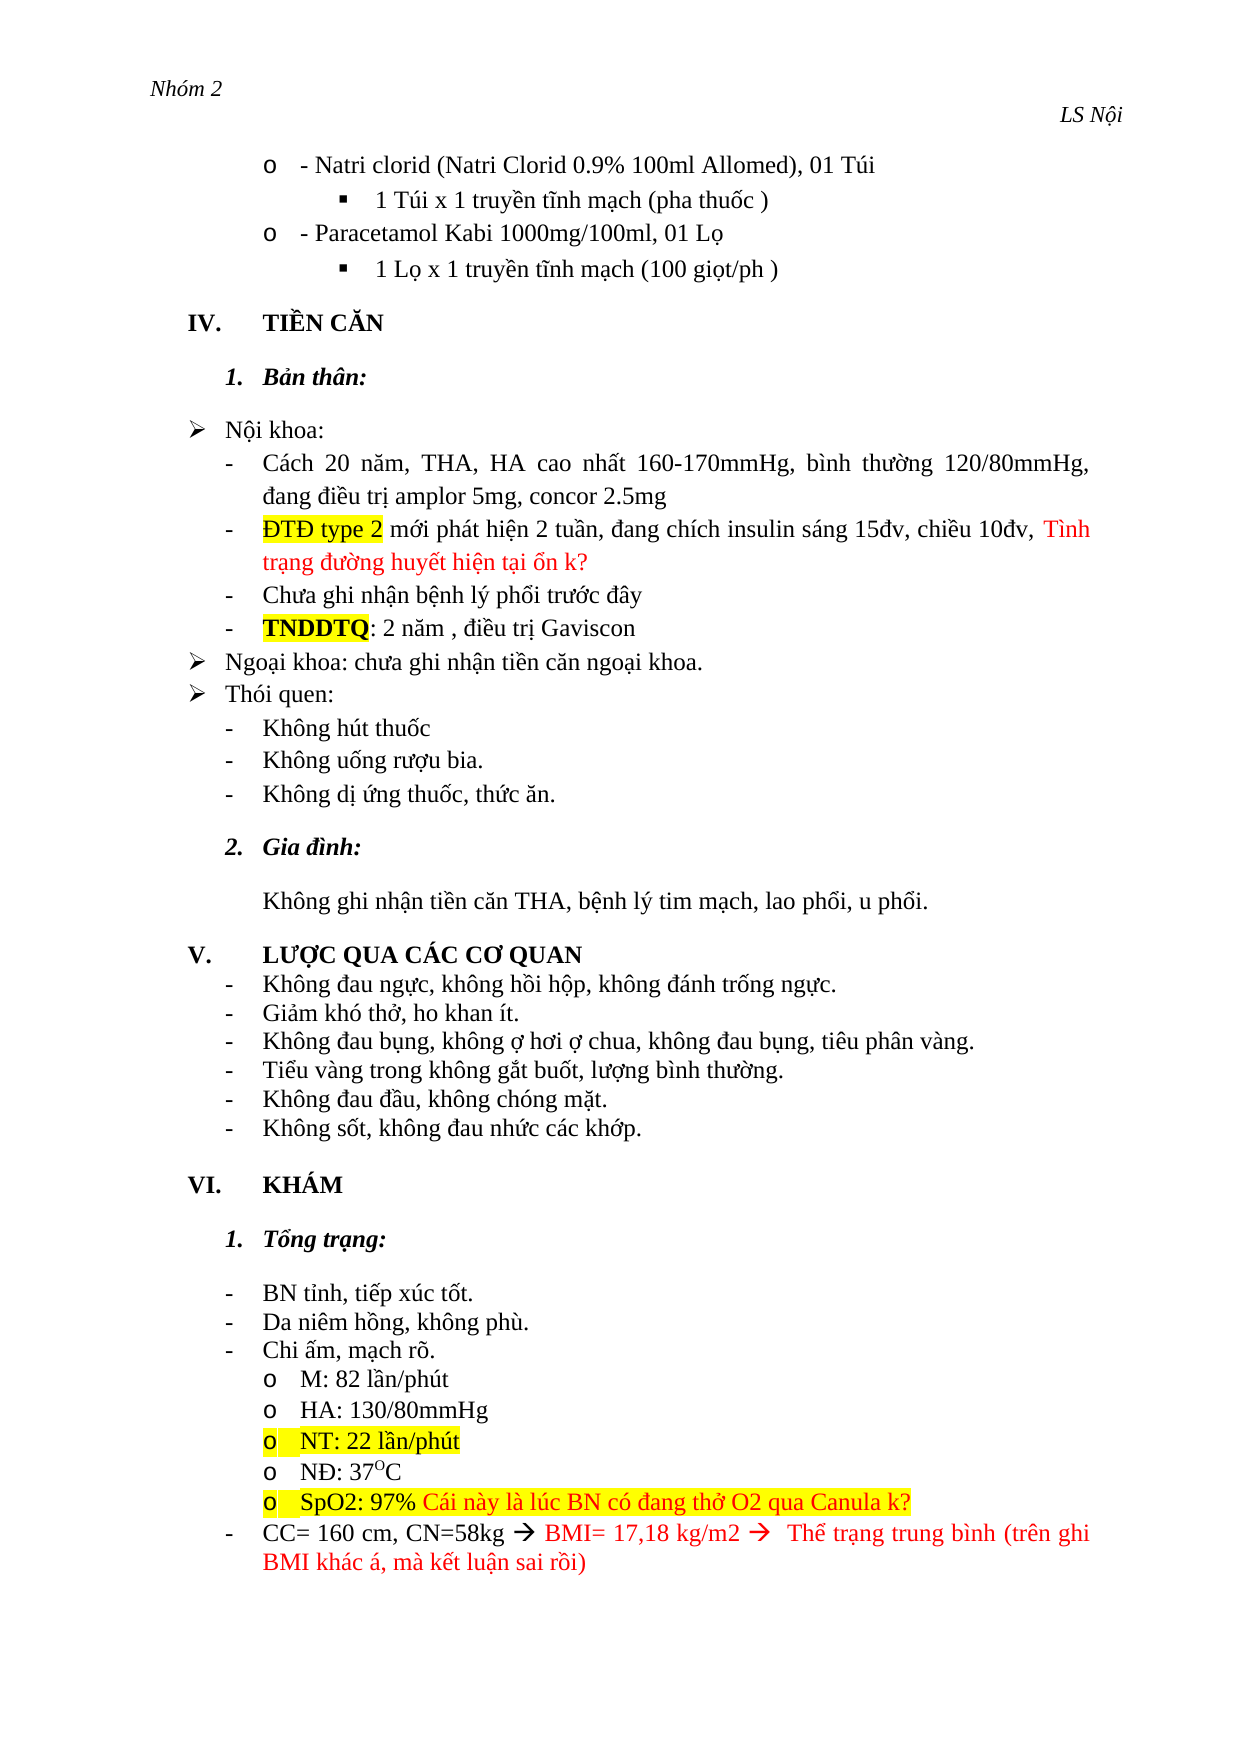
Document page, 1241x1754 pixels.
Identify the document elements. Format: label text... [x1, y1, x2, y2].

list Không đau đầu, không chóng mặt. [225, 1084, 1090, 1113]
subtitle Bản thân: [225, 362, 1090, 390]
list Chi ấm, mạch rõ. [225, 1335, 1090, 1364]
list ĐTĐ type 2 mới phát hiện 2 tuần, đang chích insulin sáng 15đv, chiều 10đv, Tình trạng đường huyết hiện tại ổn k? [225, 514, 1090, 576]
list BN tỉnh, tiếp xúc tốt. [225, 1278, 1090, 1307]
list 1 Túi x 1 truyền tĩnh mạch (pha thuốc ) [337, 185, 1090, 214]
subtitle TIỀN CĂN [187, 308, 1090, 336]
list Không đau ngực, không hồi hộp, không đánh trống ngực. [225, 969, 1090, 998]
list TNDDTQ: 2 năm , điều trị Gaviscon [225, 613, 1090, 642]
list Không dị ứng thuốc, thức ăn. [225, 779, 1090, 807]
list Giảm khó thở, ho khan ít. [225, 998, 1090, 1026]
list CC= 160 cm, CN=58kg BMI= 17,18 kg/m2 Thể trạng trung bình (trên ghi BMI khác á, mà kết luận sai rồi) [225, 1518, 1090, 1576]
subtitle Tổng trạng: [225, 1224, 1090, 1253]
list Không sốt, không đau nhức các khớp. [225, 1113, 1090, 1141]
list LƯỢC QUA CÁC CƠ QUAN [187, 940, 1090, 969]
list SpO2: 97% Cái này là lúc BN có đang thở O2 qua Canula k? [262, 1487, 1090, 1518]
list Cách 20 năm, THA, HA cao nhất 160-170mmHg, bình thường 120/80mmHg, đang điều trị amplor 5mg, concor 2.5mg [225, 448, 1090, 510]
list - Natri clorid (Natri Clorid 0.9% 100ml Allomed), 01 Túi [262, 150, 1090, 181]
list NT: 22 lần/phút [300, 1426, 1090, 1457]
list - Paracetamol Kabi 1000mg/100ml, 01 Lọ [262, 218, 1090, 249]
list Da niêm hồng, không phù. [225, 1307, 1090, 1335]
list Nội khoa: [187, 415, 1090, 444]
list 1 Lọ x 1 truyền tĩnh mạch (100 giọt/ph ) [337, 254, 1090, 283]
list Chưa ghi nhận bệnh lý phổi trước đây [225, 581, 1090, 609]
list Không đau bụng, không ợ hơi ợ chua, không đau bụng, tiêu phân vàng. [225, 1026, 1090, 1055]
list Không ghi nhận tiền căn THA, bệnh lý tim mạch, lao phổi, u phổi. [262, 886, 1090, 915]
list HA: 130/80mmHg [262, 1395, 1090, 1426]
list Ngoại khoa: chưa ghi nhận tiền căn ngoại khoa. [187, 647, 1090, 675]
list Tiểu vàng trong không gắt buốt, lượng bình thường. [225, 1055, 1090, 1084]
list NĐ: 37OC [262, 1457, 1090, 1487]
list Thói quen: [187, 679, 1090, 708]
list Không hút thuốc [225, 713, 1090, 741]
subtitle Gia đình: [225, 832, 1090, 861]
list M: 82 lần/phút [262, 1364, 1090, 1395]
list Không uống rượu bia. [225, 746, 1090, 774]
subtitle KHÁM [187, 1170, 1090, 1199]
